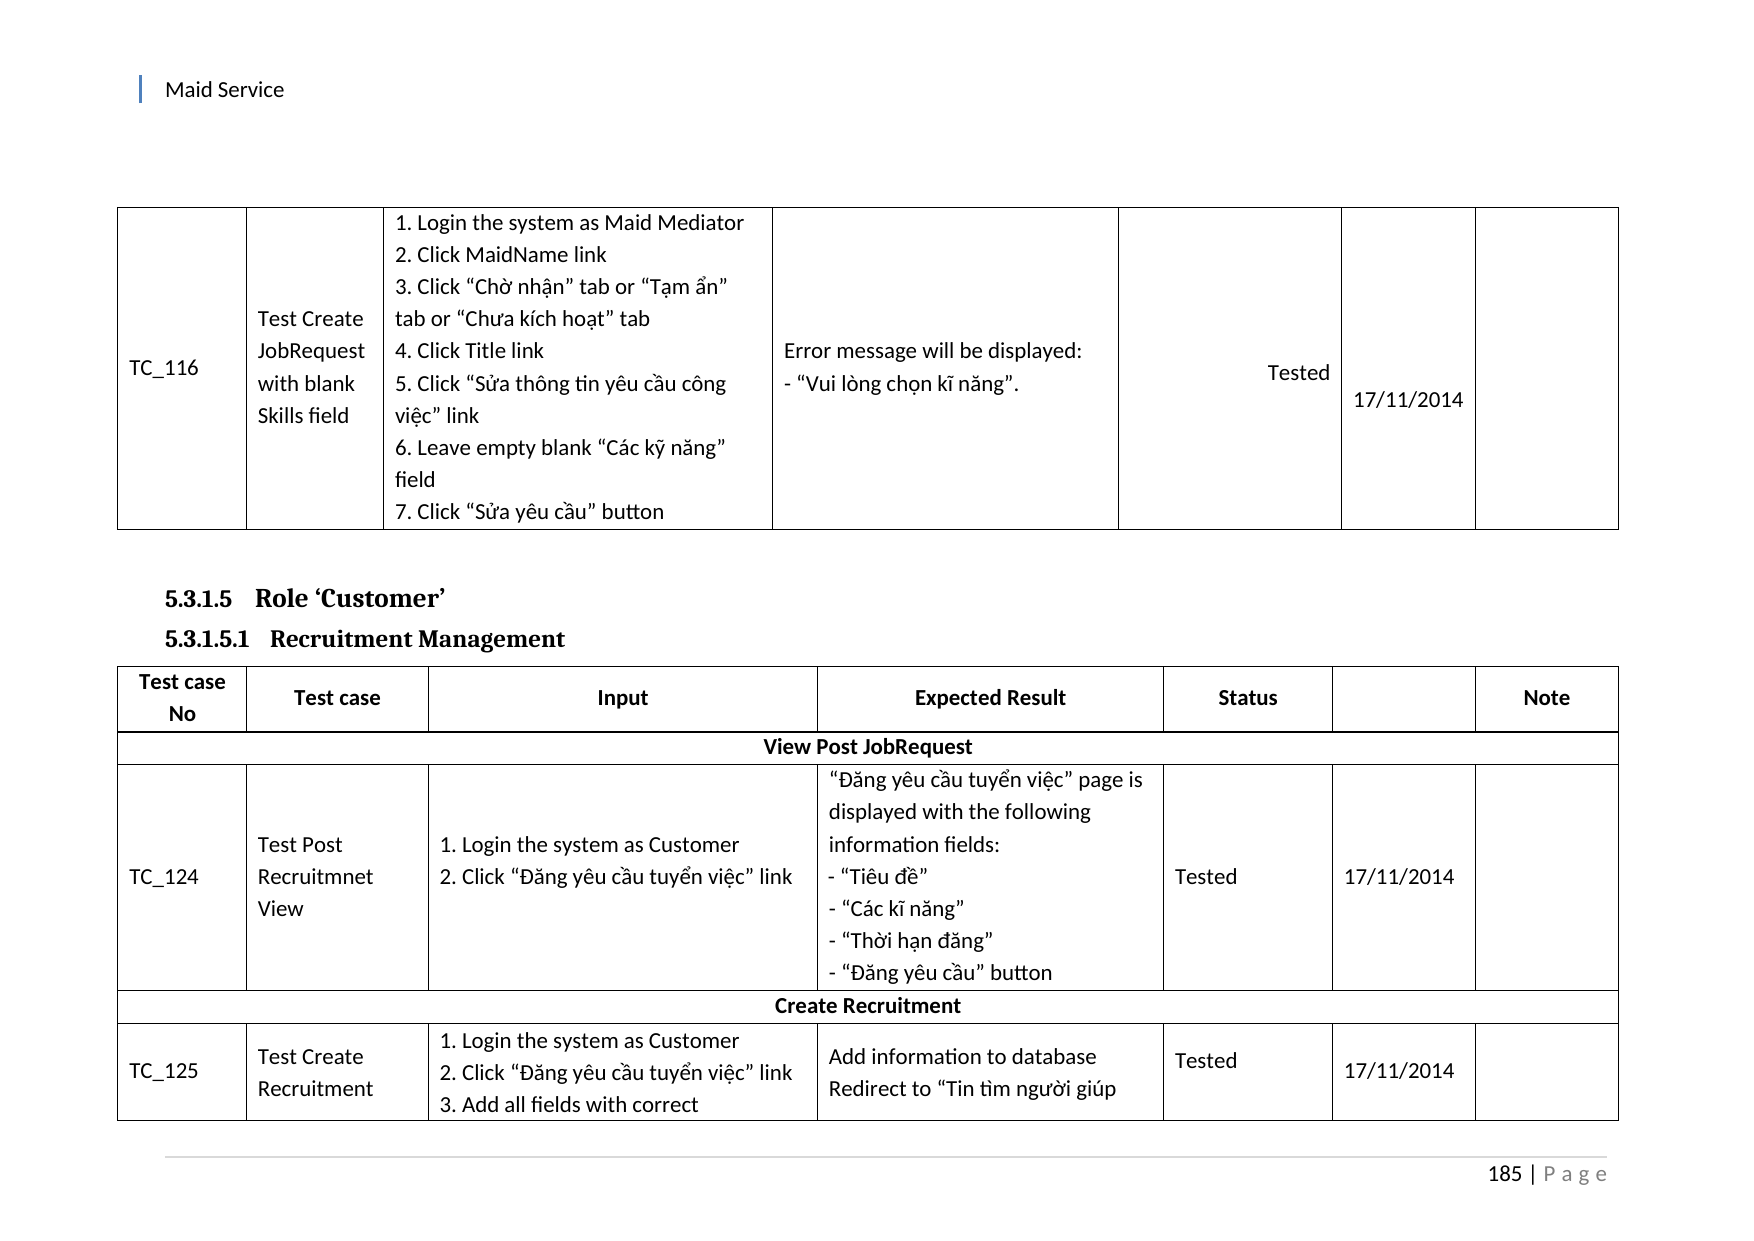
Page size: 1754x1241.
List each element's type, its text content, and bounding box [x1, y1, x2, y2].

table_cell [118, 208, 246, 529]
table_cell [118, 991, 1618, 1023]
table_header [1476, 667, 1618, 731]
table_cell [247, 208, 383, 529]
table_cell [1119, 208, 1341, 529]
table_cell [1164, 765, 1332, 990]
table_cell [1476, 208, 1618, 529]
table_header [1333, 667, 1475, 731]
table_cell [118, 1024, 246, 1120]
subtitle Recruitment Management [165, 625, 1607, 654]
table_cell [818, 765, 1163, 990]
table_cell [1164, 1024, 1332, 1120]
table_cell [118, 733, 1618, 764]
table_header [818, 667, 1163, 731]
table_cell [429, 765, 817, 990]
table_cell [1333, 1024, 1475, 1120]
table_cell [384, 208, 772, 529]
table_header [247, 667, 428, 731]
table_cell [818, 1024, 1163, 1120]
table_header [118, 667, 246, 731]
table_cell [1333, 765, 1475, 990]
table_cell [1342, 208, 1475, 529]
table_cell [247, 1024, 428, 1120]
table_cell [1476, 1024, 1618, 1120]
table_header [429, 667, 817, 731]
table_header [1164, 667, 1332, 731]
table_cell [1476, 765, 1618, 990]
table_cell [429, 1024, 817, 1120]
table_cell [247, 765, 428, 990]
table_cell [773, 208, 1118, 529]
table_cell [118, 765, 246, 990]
subtitle Role ‘Customer’ [165, 583, 1607, 614]
